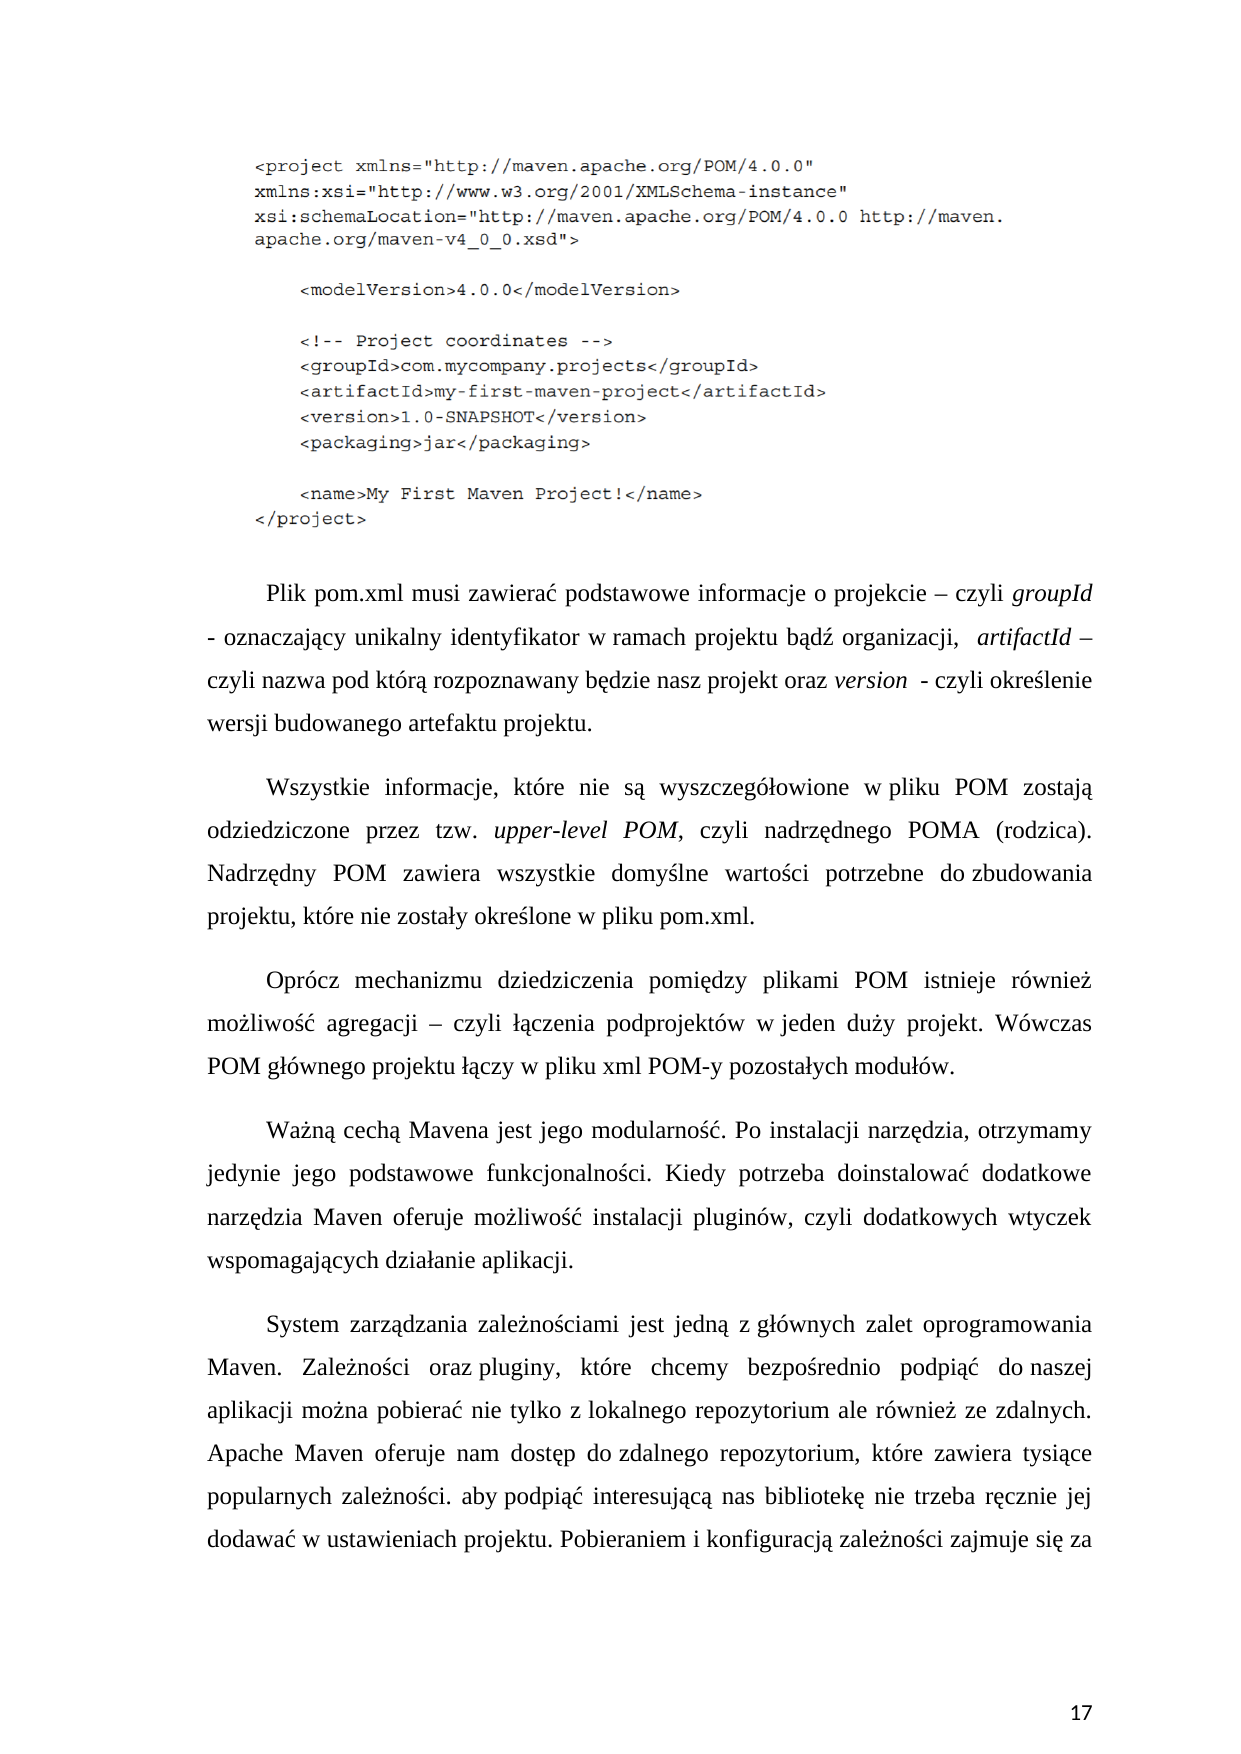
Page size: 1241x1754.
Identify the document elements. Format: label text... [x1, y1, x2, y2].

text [207, 1309, 1092, 1553]
picture [246, 152, 1005, 534]
text Plik pom.xml musi zawierać podstawowe informacje o projekcie – czyli groupId - oznaczający unikalny identyfikator w ramach projektu bądź organizacji, artifactId – czyli nazwa pod którą rozpoznawany będzie nasz projekt oraz version - czyli określenie wersji budowanego artefaktu projektu. [207, 578, 1092, 737]
text Wszystkie informacje, które nie są wyszczegółowione w pliku POM zostają odziedziczone przez tzw. upper-level POM, czyli nadrzędnego POMA (rodzica). Nadrzędny POM zawiera wszystkie domyślne wartości potrzebne do zbudowania projektu, które nie zostały określone w pliku pom.xml. [207, 772, 1092, 930]
text Ważną cechą Mavena jest jego modularność. Po instalacji narzędzia, otrzymamy jedynie jego podstawowe funkcjonalności. Kiedy potrzeba doinstalować dodatkowe narzędzia Maven oferuje możliwość instalacji pluginów, czyli dodatkowych wtyczek wspomagających działanie aplikacji. [207, 1115, 1092, 1273]
text Oprócz mechanizmu dziedziczenia pomiędzy plikami POM istnieje również możliwość agregacji – czyli łączenia podprojektów w jeden duży projekt. Wówczas POM głównego projektu łączy w pliku xml POM-y pozostałych modułów. [207, 965, 1092, 1080]
